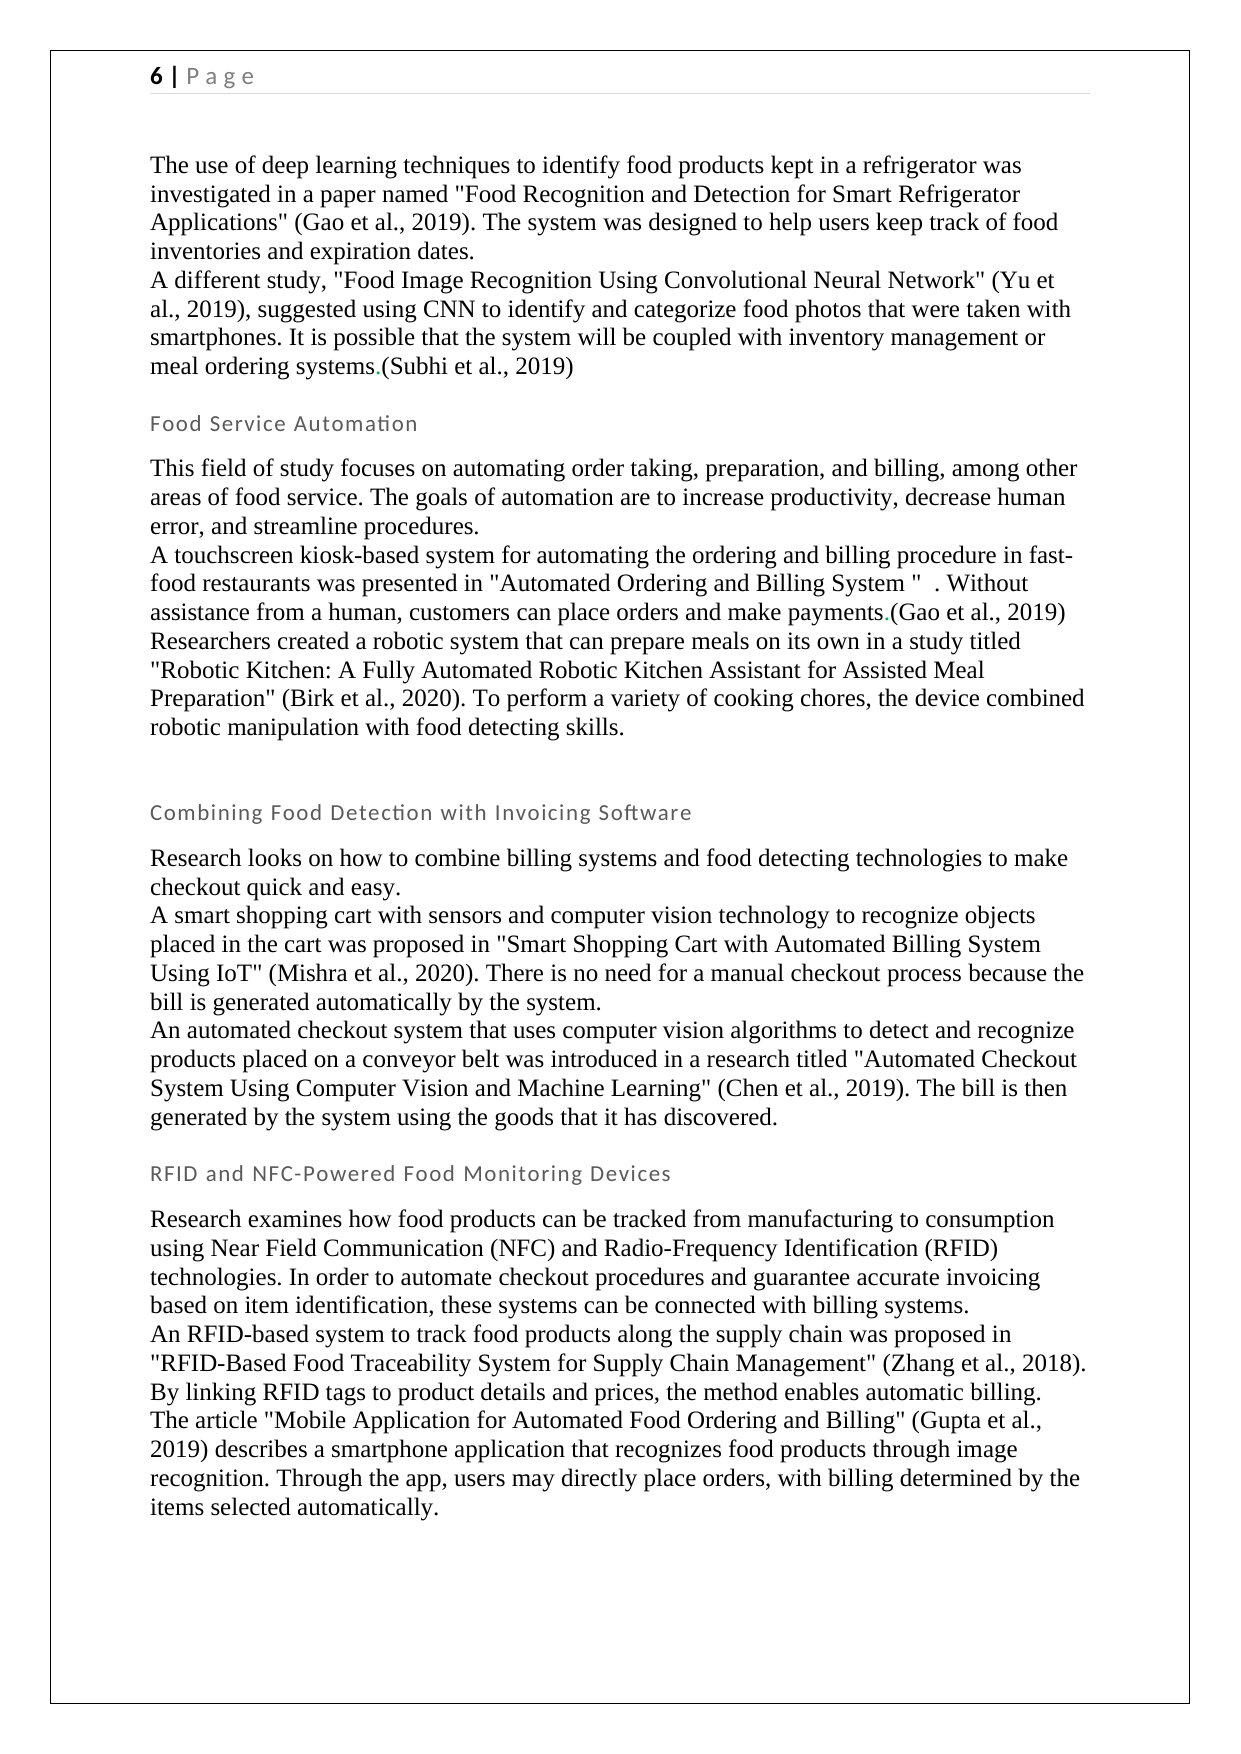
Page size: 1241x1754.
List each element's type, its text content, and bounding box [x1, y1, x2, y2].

text Research examines how food products can be tracked from manufacturing to consumption using Near Field Communication (NFC) and Radio-Frequency Identification (RFID) technologies. In order to automate checkout procedures and guarantee accurate invoicing based on item identification, these systems can be connected with billing systems. [150, 1204, 1090, 1319]
text This field of study focuses on automating order taking, preparation, and billing, among other areas of food service. The goals of automation are to increase productivity, decrease human error, and streamline procedures. [150, 453, 1090, 540]
text The article "Mobile Application for Automated Food Ordering and Billing" (Gupta et al., 2019) describes a smartphone application that recognizes food products through image recognition. Through the app, users may directly place orders, with billing determined by the items selected automatically. [150, 1405, 1090, 1520]
text Researchers created a robotic system that can prepare meals on its own in a study titled "Robotic Kitchen: A Fully Automated Robotic Kitchen Assistant for Assisted Meal Preparation" (Birk et al., 2020). To perform a variety of cooking chores, the device combined robotic manipulation with food detecting skills. [150, 626, 1090, 741]
text A smart shopping cart with sensors and computer vision technology to recognize objects placed in the cart was proposed in "Smart Shopping Cart with Automated Billing System Using IoT" (Mishra et al., 2020). There is no need for a manual checkout process because the bill is generated automatically by the system. [150, 901, 1090, 1016]
text The use of deep learning techniques to identify food products kept in a refrigerator was investigated in a paper named "Food Recognition and Detection for Smart Refrigerator Applications" . The system was designed to help users keep track of food inventories and expiration dates. [150, 150, 1090, 265]
text An automated checkout system that uses computer vision algorithms to detect and recognize products placed on a conveyor belt was introduced in a research titled "Automated Checkout System Using Computer Vision and Machine Learning" (Chen et al., 2019). The bill is then generated by the system using the goods that it has discovered. [150, 1016, 1090, 1131]
subtitle RFID and NFC-Powered Food Monitoring Devices [150, 1159, 1090, 1187]
text A different study, "Food Image Recognition Using Convolutional Neural Network" (Yu et al., 2019), suggested using CNN to identify and categorize food photos that were taken with smartphones. It is possible that the system will be coupled with inventory management or meal ordering systems. [150, 265, 1090, 380]
subtitle Combining Food Detection with Invoicing Software [150, 798, 1090, 826]
subtitle Food Service Automation [150, 409, 1090, 437]
text Research looks on how to combine billing systems and food detecting technologies to make checkout quick and easy. [150, 843, 1090, 901]
text An RFID-based system to track food products along the supply chain was proposed in "RFID-Based Food Traceability System for Supply Chain Management" (Zhang et al., 2018). By linking RFID tags to product details and prices, the method enables automatic billing. [150, 1319, 1090, 1405]
text A touchscreen kiosk-based system for automating the ordering and billing procedure in fast-food restaurants was presented in "Automated Ordering and Billing System " . Without assistance from a human, customers can place orders and make payments. [150, 540, 1090, 626]
